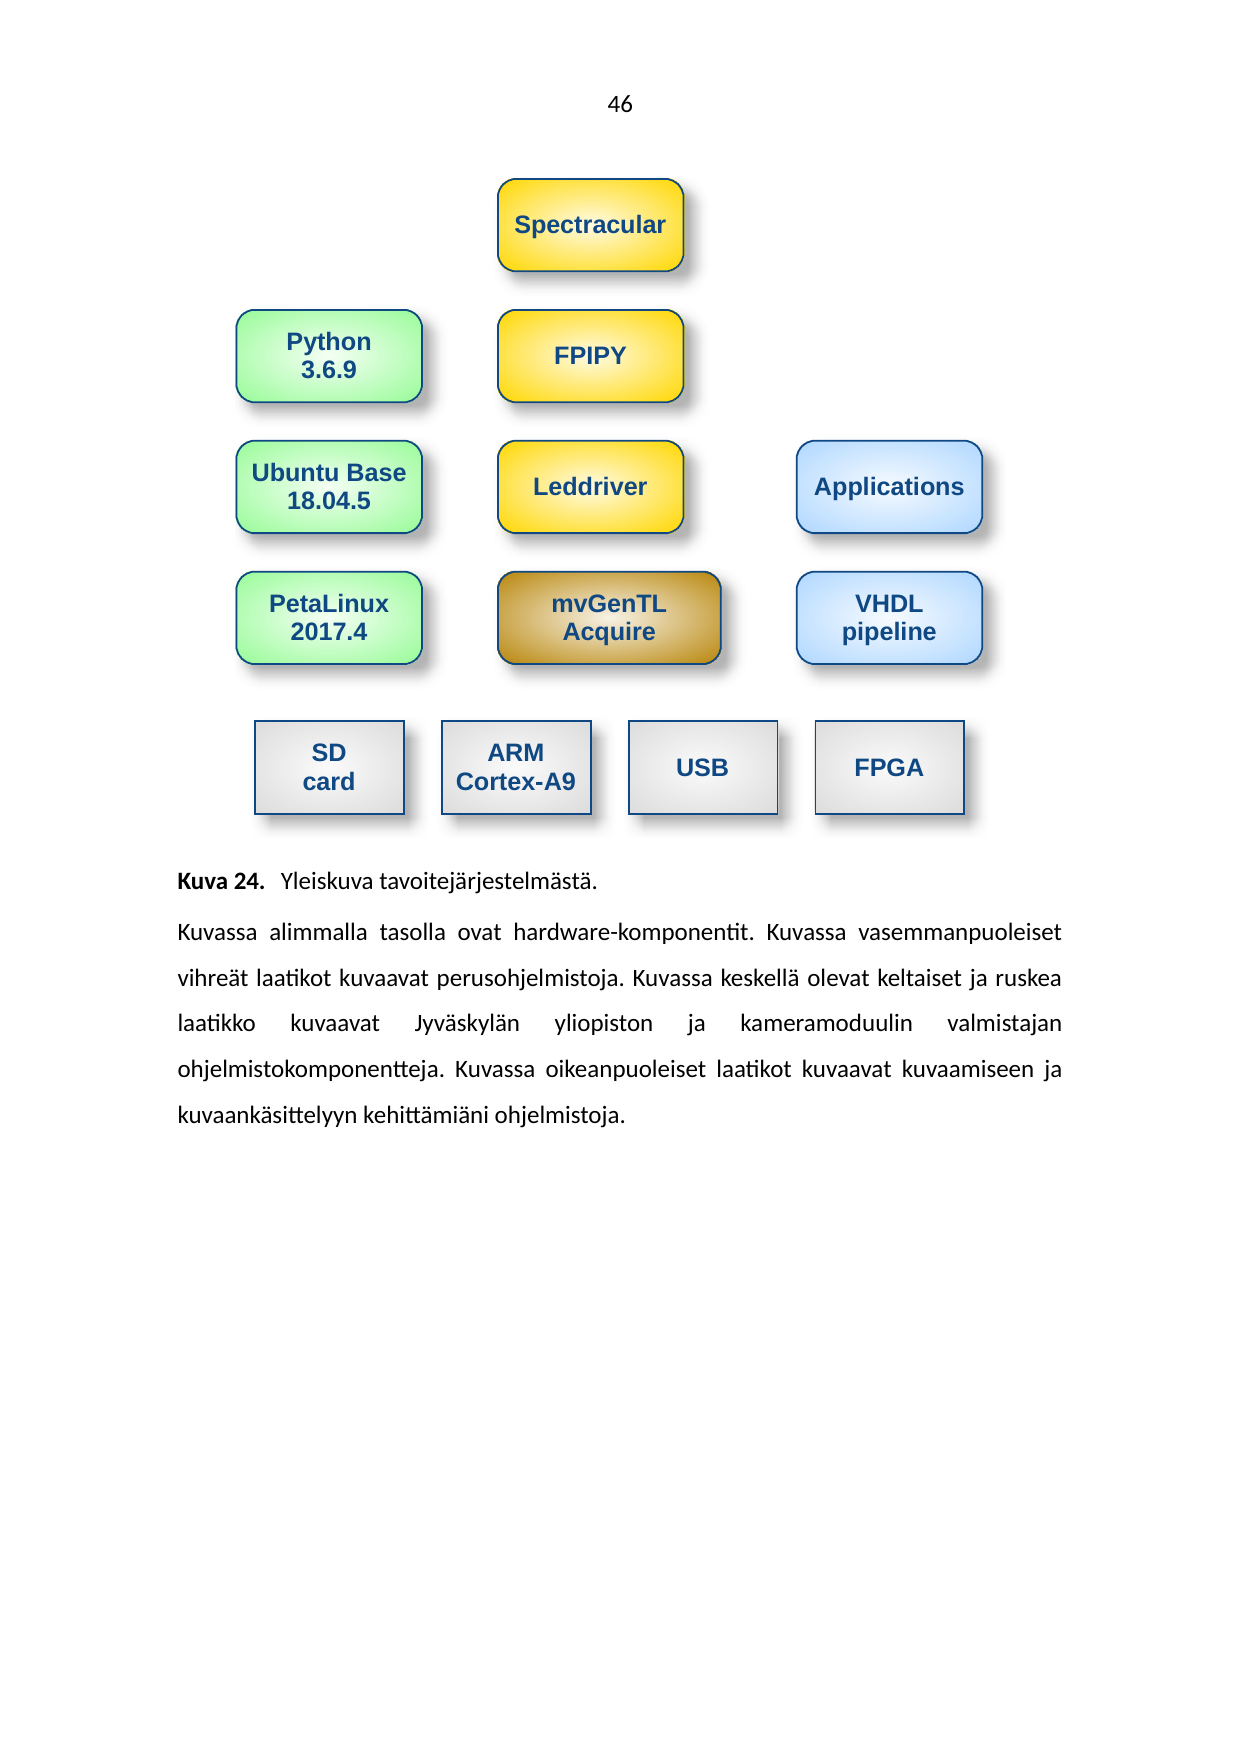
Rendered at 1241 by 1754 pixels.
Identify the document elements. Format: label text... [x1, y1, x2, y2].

text Kuva 24. Yleiskuva tavoitejärjestelmästä. [177, 865, 1063, 895]
text Kuvassa alimmalla tasolla ovat hardware-komponentit. Kuvassa vasemmanpuoleiset vihreät laatikot kuvaavat perusohjelmistoja. Kuvassa keskellä olevat keltaiset ja ruskea laatikko kuvaavat Jyväskylän yliopiston ja kameramoduulin valmistajan ohjelmistokomponentteja. Kuvassa oikeanpuoleiset laatikot kuvaavat kuvaamiseen ja kuvaankäsittelyyn kehittämiäni ohjelmistoja. [177, 916, 1063, 1129]
